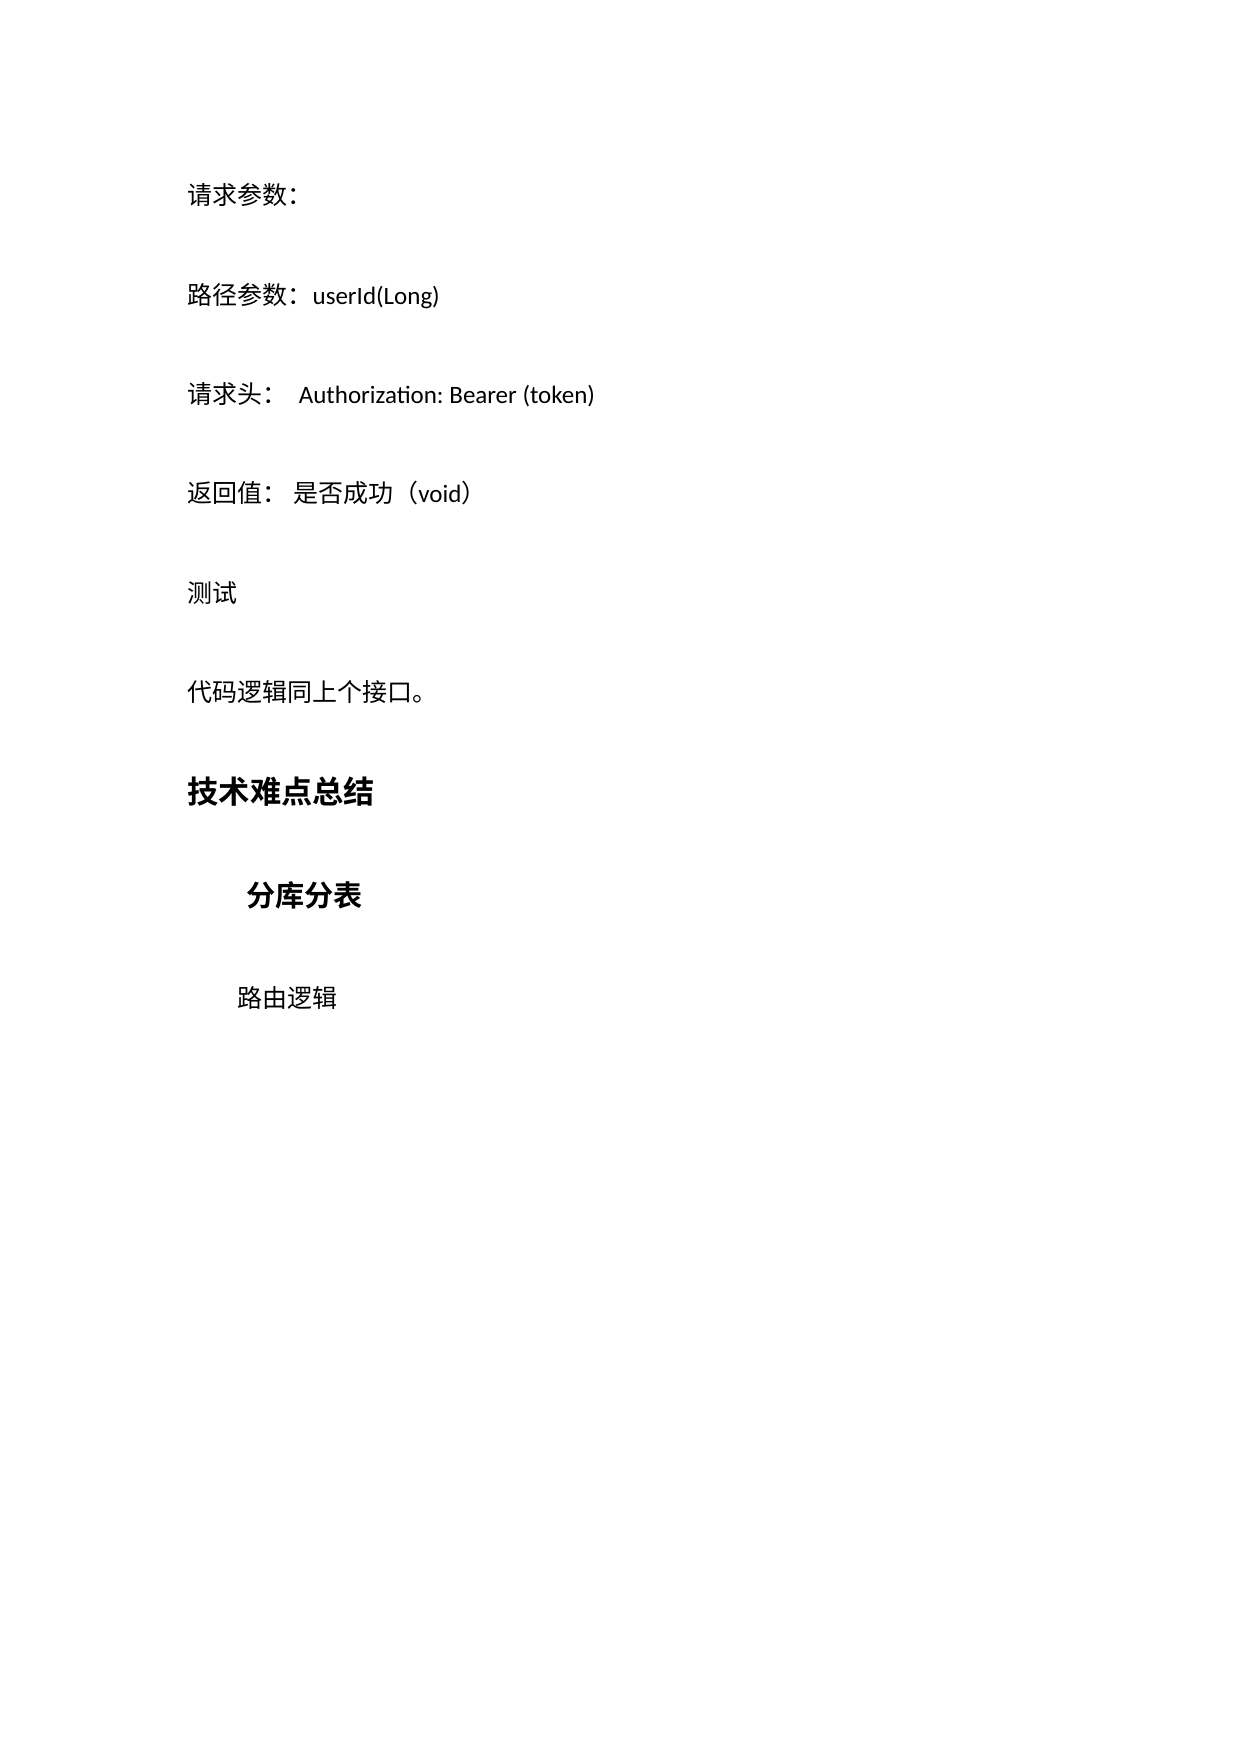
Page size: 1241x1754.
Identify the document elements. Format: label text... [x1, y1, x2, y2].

text 代码逻辑同上个接口。 [187, 658, 1053, 723]
text 请求参数： [187, 161, 1053, 226]
text 请求头： Authorization: Bearer (token) [187, 360, 1053, 425]
text 测试 [187, 559, 1053, 624]
subtitle 技术难点总结 [187, 758, 1053, 823]
text 路径参数：userId(Long) [187, 261, 1053, 326]
subtitle 分库分表 [187, 861, 1053, 926]
text 返回值： 是否成功（void） [187, 459, 1053, 524]
text 路由逻辑 [187, 964, 1053, 1029]
